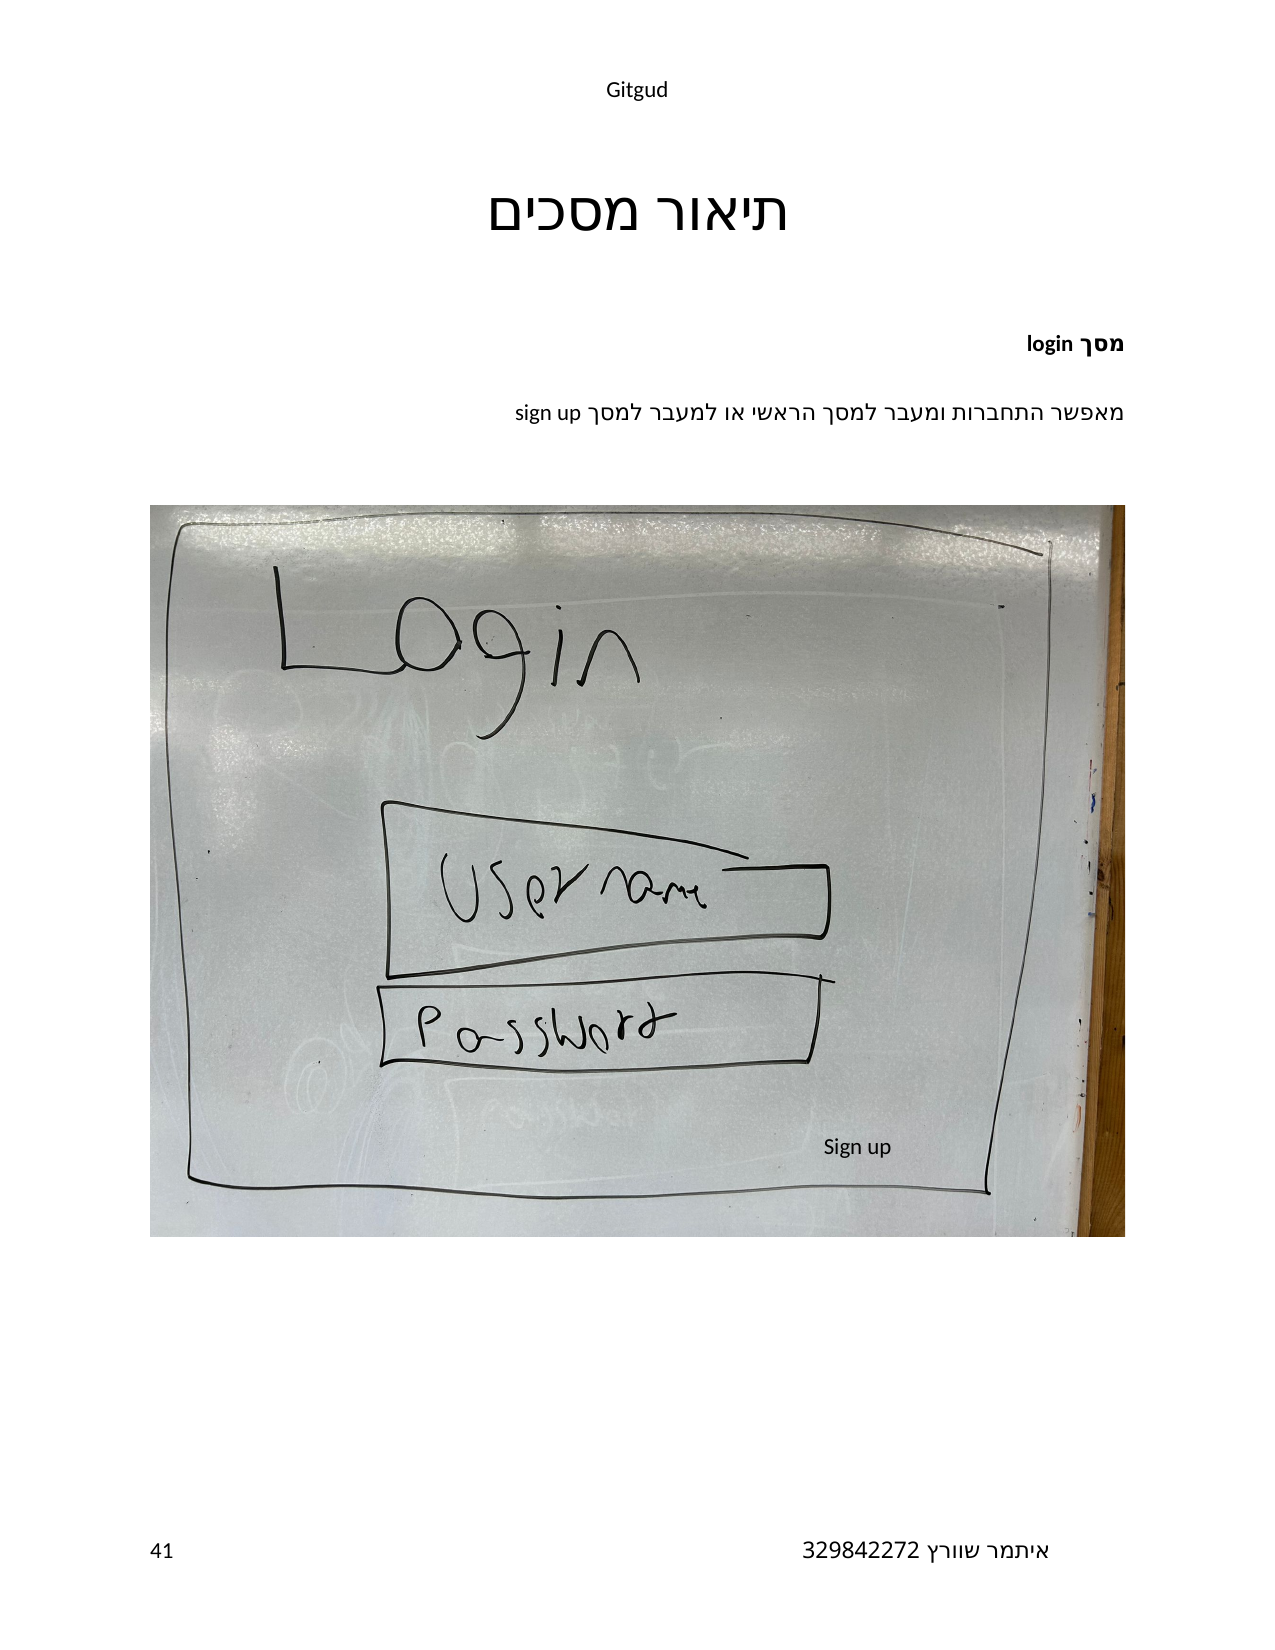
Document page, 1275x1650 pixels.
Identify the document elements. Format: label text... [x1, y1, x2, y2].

text מסך login [150, 320, 1125, 368]
title תיאור מסכים [150, 150, 1125, 273]
picture [150, 505, 1125, 1237]
text מאפשר התחברות ומעבר למסך הראשי או למעבר למסך sign up [150, 389, 1125, 437]
